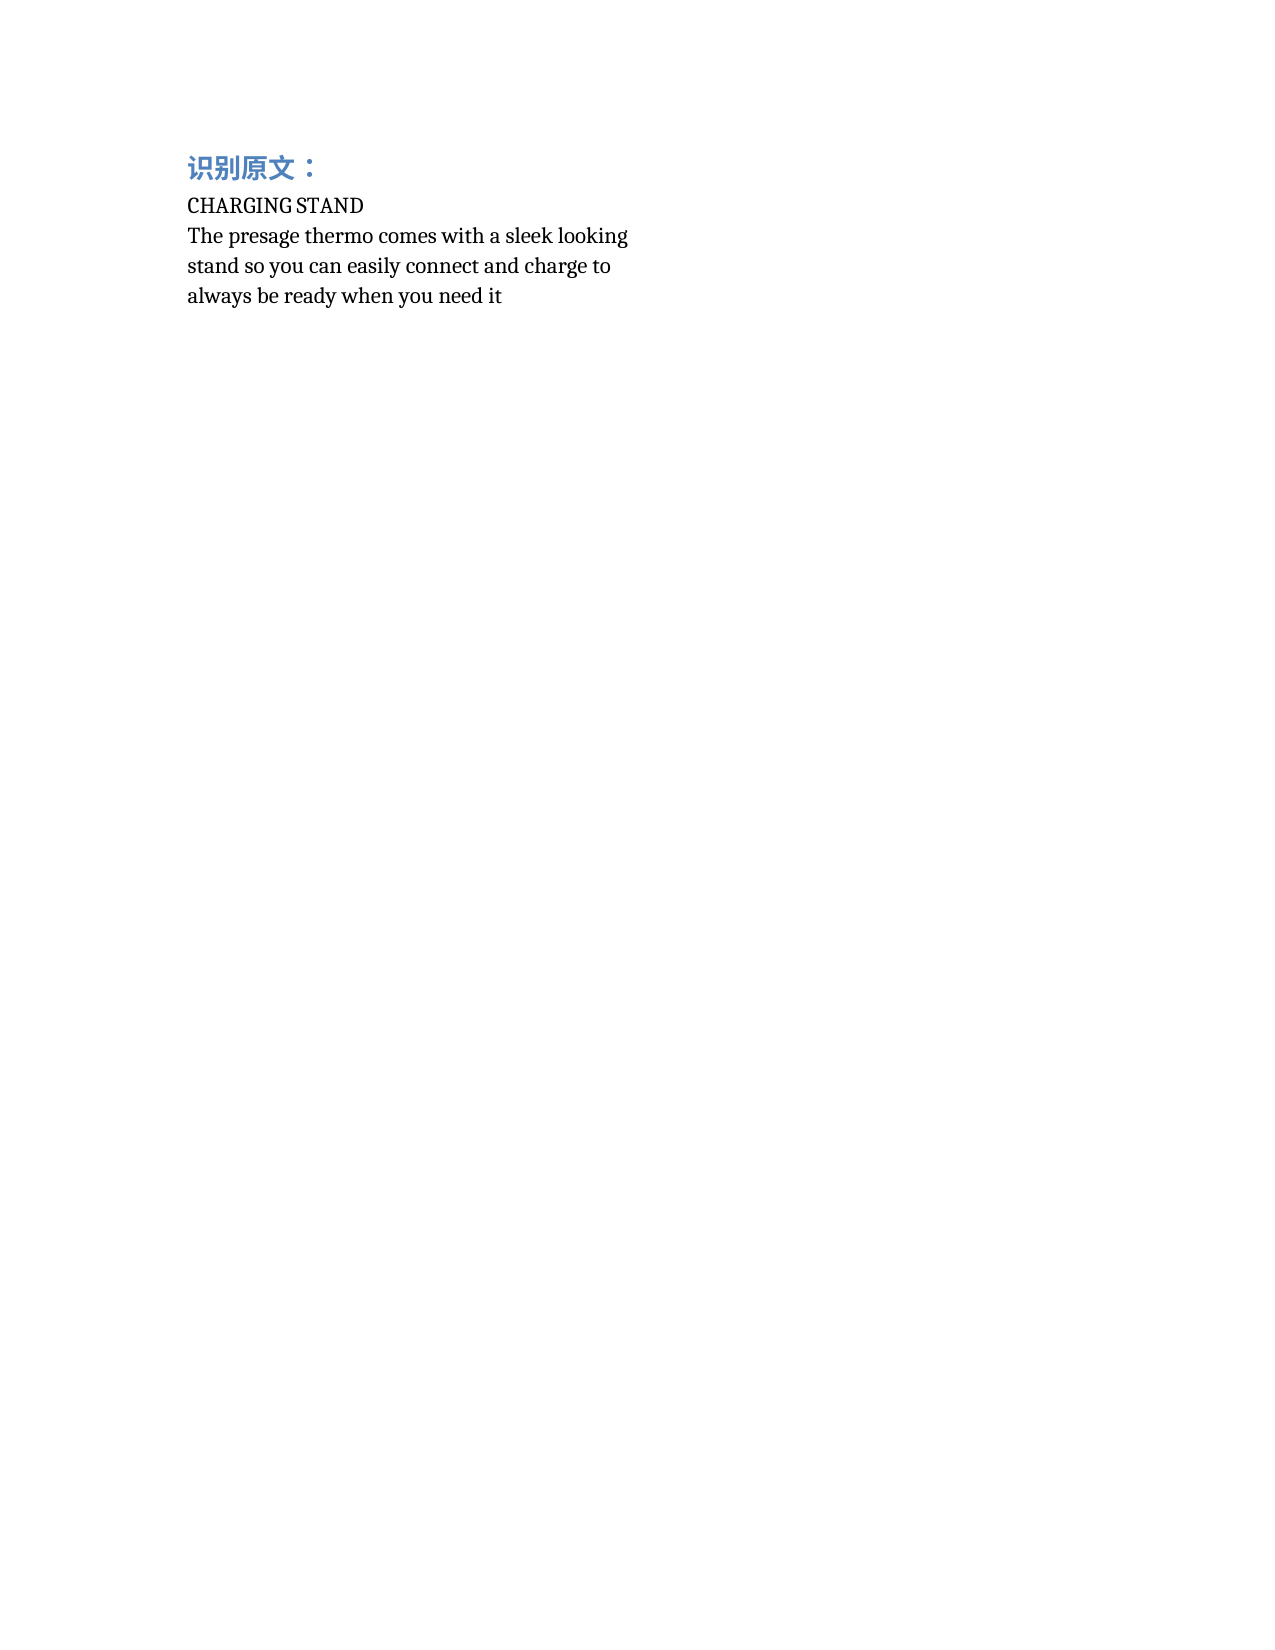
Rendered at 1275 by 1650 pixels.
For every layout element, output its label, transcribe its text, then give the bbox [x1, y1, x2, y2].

subtitle 识别原文： [187, 150, 1087, 187]
text CHARGING STAND The presage thermo comes with a sleek looking stand so you can easily connect and charge to always be ready when you need it [187, 192, 1087, 339]
